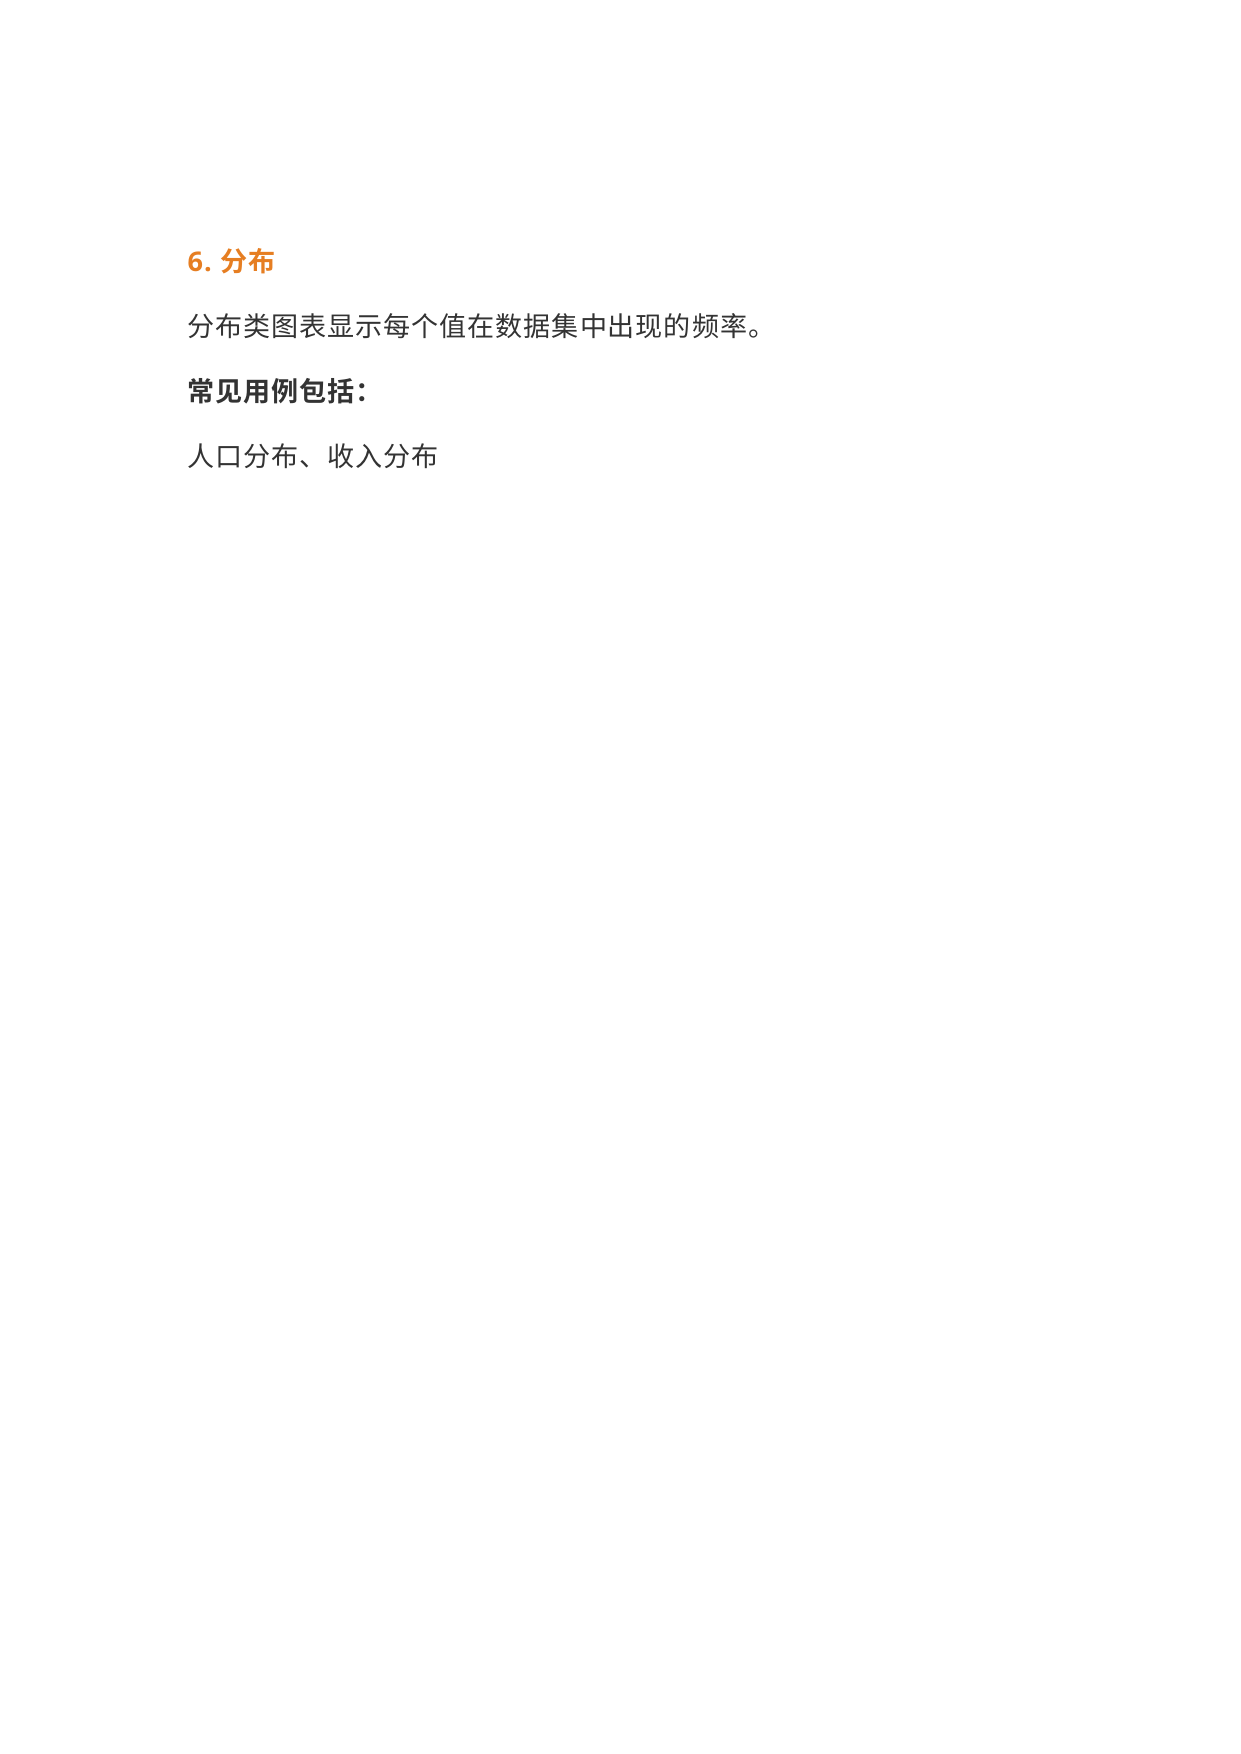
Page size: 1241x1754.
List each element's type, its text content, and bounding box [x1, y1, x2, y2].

text 人口分布、收入分布 [187, 422, 1053, 487]
text 6. 分布 [187, 227, 1053, 292]
text 常见用例包括： [187, 357, 1053, 422]
text 分布类图表显示每个值在数据集中出现的频率。 [187, 292, 1053, 357]
